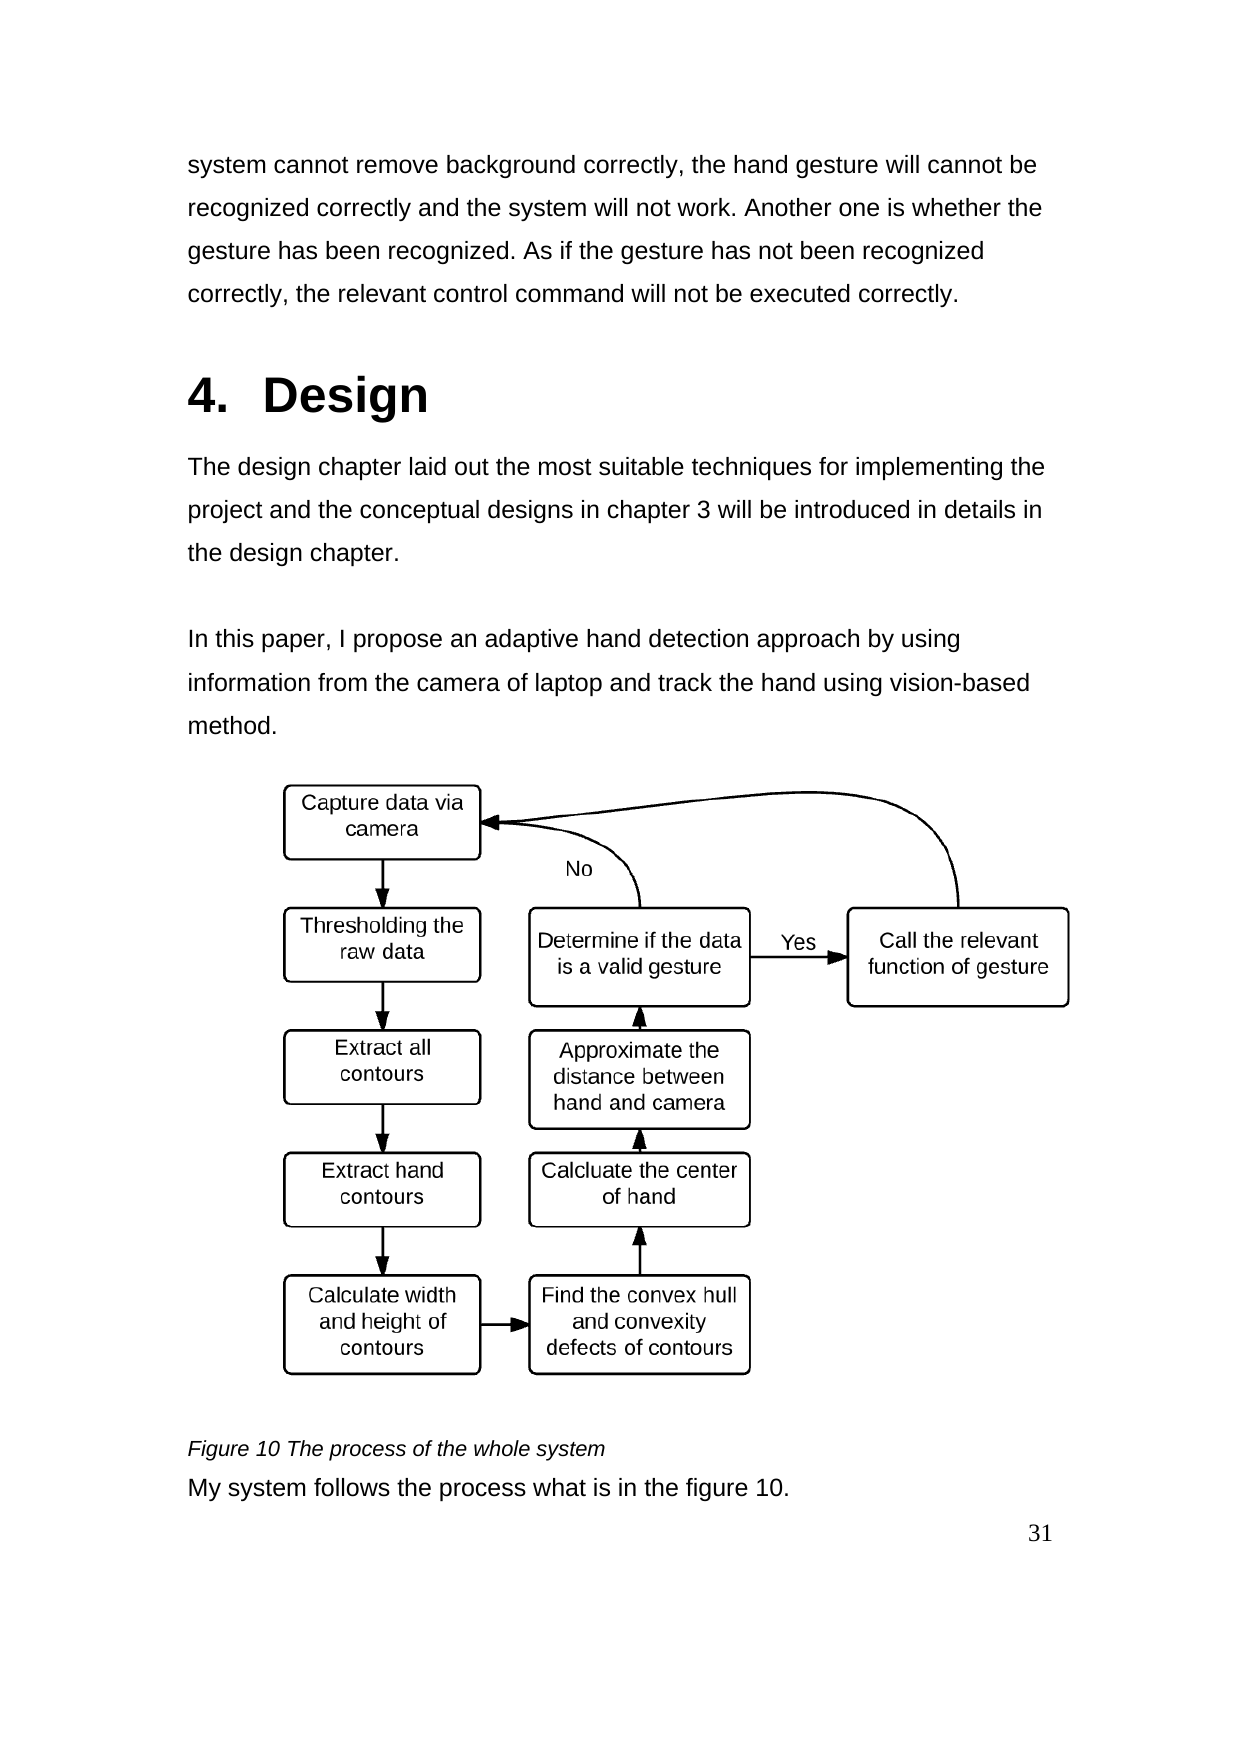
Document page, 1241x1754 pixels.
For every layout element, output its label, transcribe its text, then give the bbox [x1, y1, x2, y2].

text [187, 150, 1053, 308]
text In this paper, I propose an adaptive hand detection approach by using information from the camera of laptop and track the hand using vision-based method. [187, 624, 1053, 739]
text My system follows the process what is in the figure 10. [187, 1473, 1053, 1502]
subtitle Design [187, 366, 1053, 423]
picture [235, 754, 1100, 1409]
text The design chapter laid out the most suitable techniques for implementing the project and the conceptual designs in chapter 3 will be introduced in details in the design chapter. [187, 452, 1053, 567]
